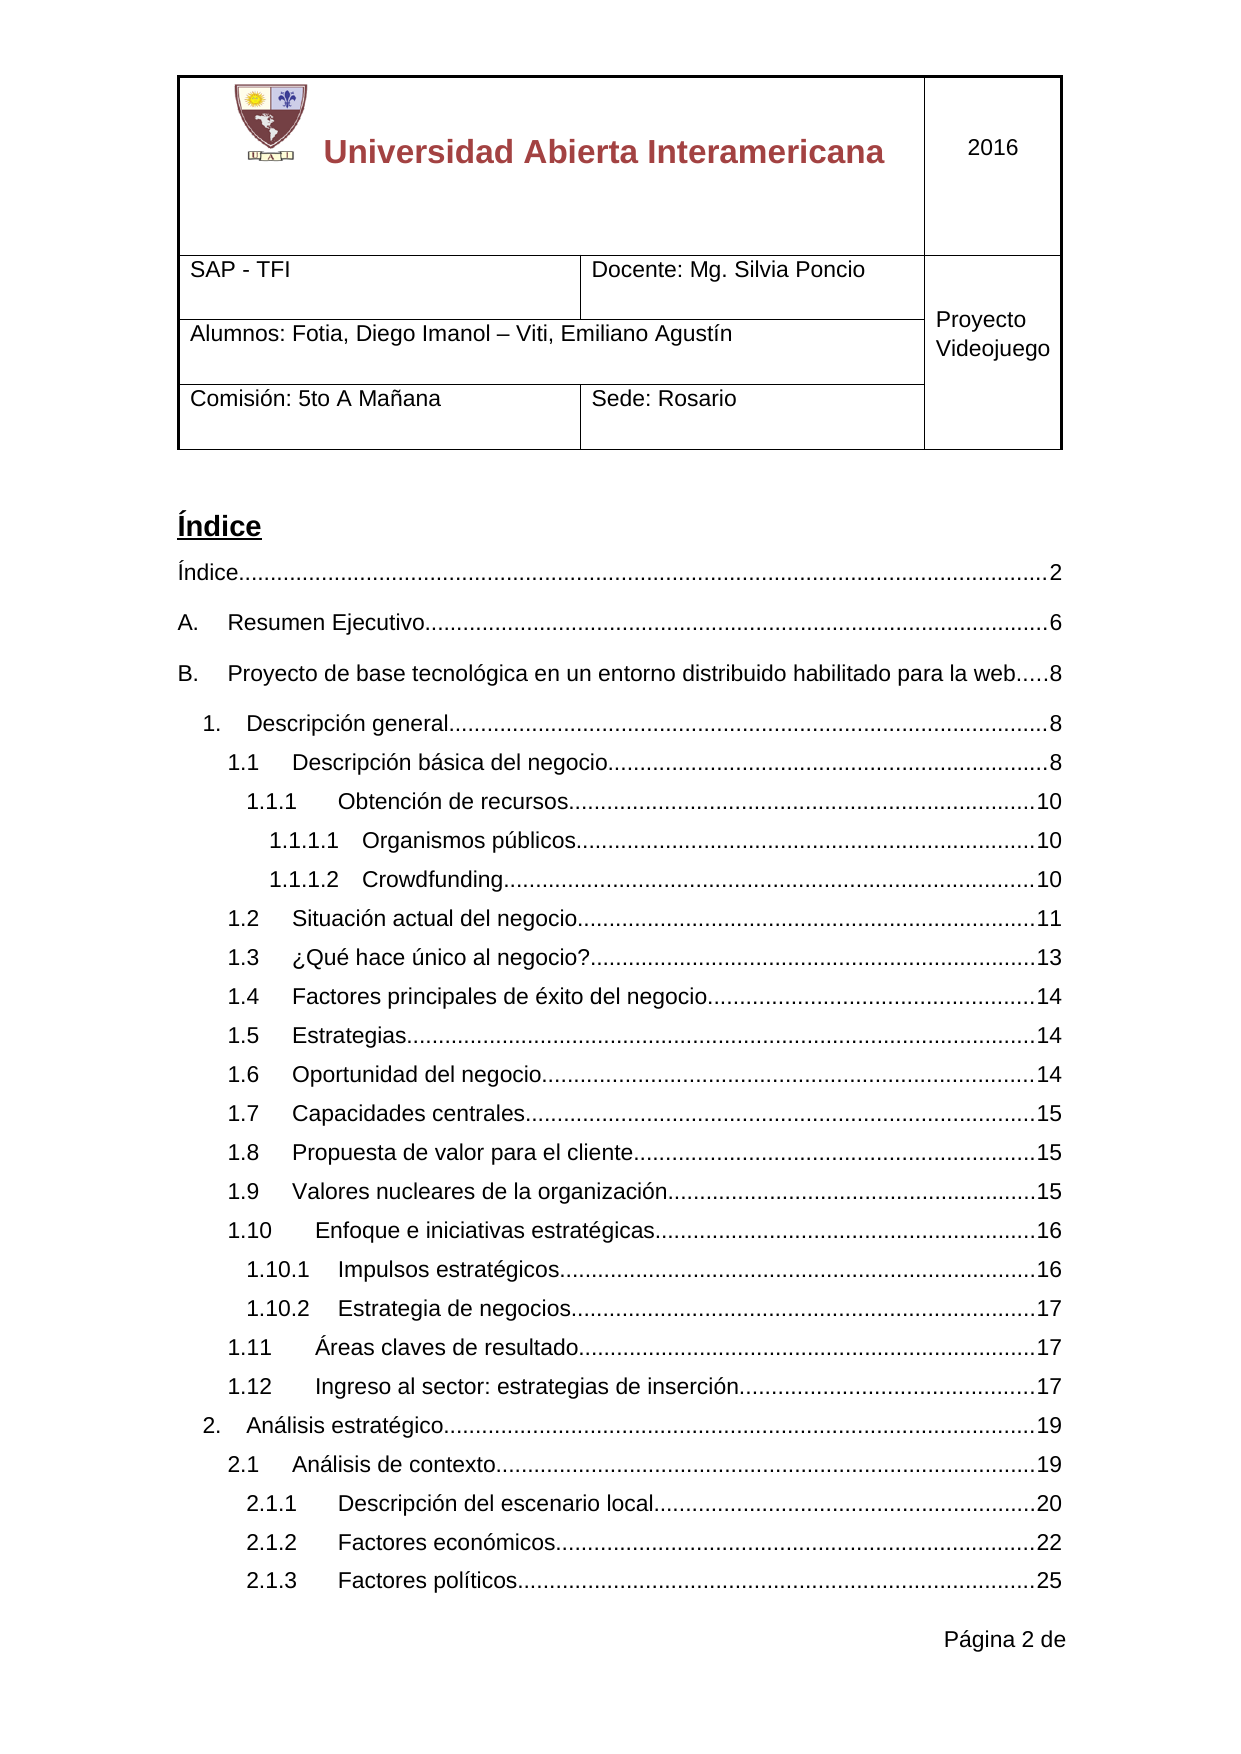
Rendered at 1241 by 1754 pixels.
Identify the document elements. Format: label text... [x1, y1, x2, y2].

text 1. Descripción general 8 [202, 710, 1063, 737]
text A. Resumen Ejecutivo 6 [177, 609, 1063, 635]
text 1.10.1 Impulsos estratégicos 16 [246, 1256, 1063, 1282]
text 1.8 Propuesta de valor para el cliente 15 [227, 1139, 1063, 1165]
text 1.2 Situación actual del negocio 11 [227, 905, 1063, 932]
text 1.1 Descripción básica del negocio 8 [227, 749, 1063, 776]
text 1.6 Oportunidad del negocio 14 [227, 1061, 1063, 1087]
text 1.1.1.2 Crowdfunding 10 [269, 866, 1063, 893]
text Índice 2 [177, 559, 1063, 585]
text 2.1.1 Descripción del escenario local 20 [246, 1489, 1063, 1516]
text 1.1.1.1 Organismos públicos 10 [269, 827, 1063, 854]
text 1.10 Enfoque e iniciativas estratégicas 16 [227, 1217, 1063, 1243]
text 1.5 Estrategias 14 [227, 1022, 1063, 1048]
text 1.3 ¿Qué hace único al negocio? 13 [227, 944, 1063, 971]
text 1.9 Valores nucleares de la organización 15 [227, 1178, 1063, 1204]
picture [218, 78, 324, 164]
text B. Proyecto de base tecnológica en un entorno distribuido habilitado para la web. 8 [177, 660, 1063, 686]
text 1.11 Áreas claves de resultado 17 [227, 1334, 1063, 1360]
text 1.1.1 Obtención de recursos 10 [246, 788, 1063, 815]
text 2.1.3 Factores políticos 25 [246, 1567, 1063, 1594]
text 1.12 Ingreso al sector: estrategias de inserción 17 [227, 1373, 1063, 1399]
text 2.1.2 Factores económicos 22 [246, 1528, 1063, 1555]
text 2.1 Análisis de contexto 19 [227, 1451, 1063, 1477]
subtitle Índice [177, 509, 1063, 542]
text 1.4 Factores principales de éxito del negocio 14 [227, 983, 1063, 1009]
text 1.10.2 Estrategia de negocios 17 [246, 1295, 1063, 1321]
text 2. Análisis estratégico 19 [202, 1412, 1063, 1438]
text 1.7 Capacidades centrales 15 [227, 1100, 1063, 1126]
